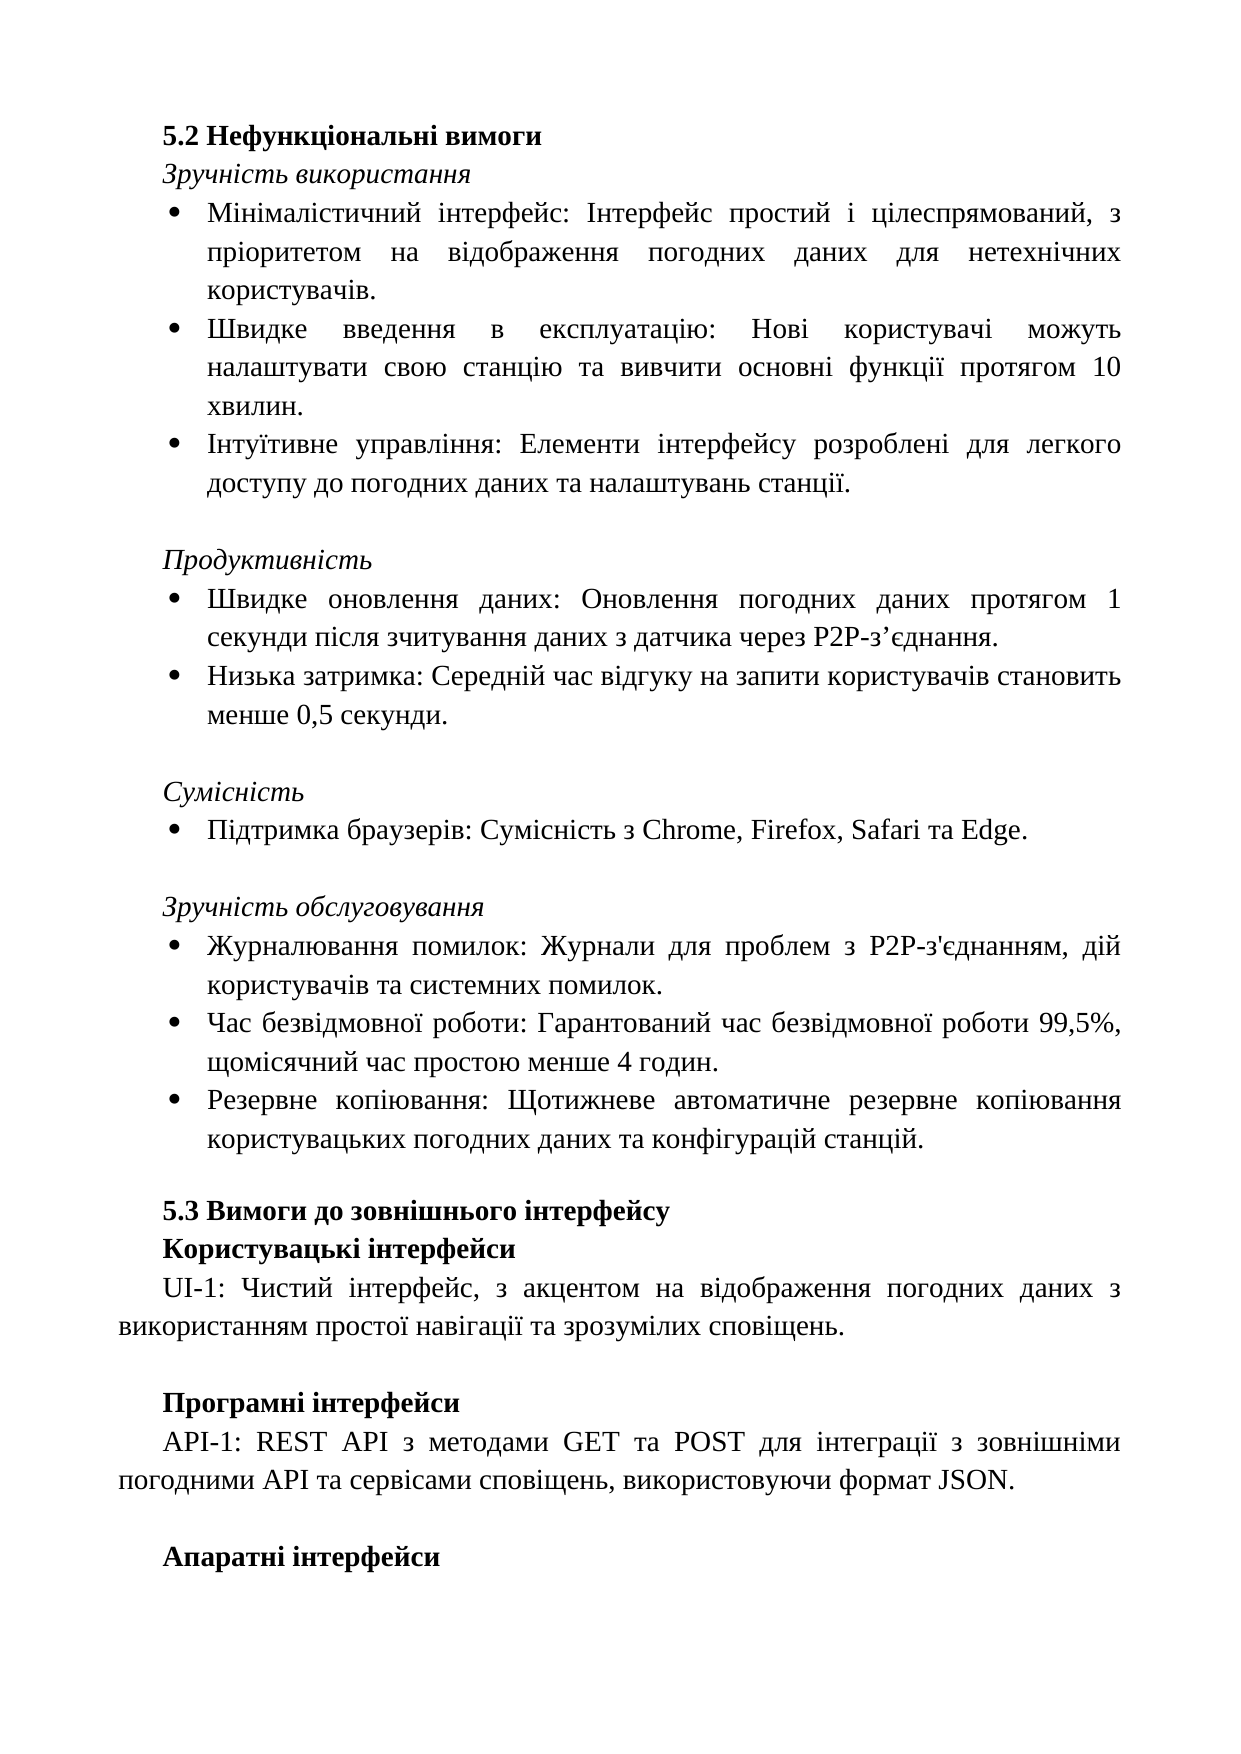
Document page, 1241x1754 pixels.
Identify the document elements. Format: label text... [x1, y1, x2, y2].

list Низька затримка: Середній час відгуку на запити користувачів становить менше 0,5 секунди. [169, 658, 1122, 730]
text Зручність обслуговування [118, 889, 1122, 923]
text API-1: REST API з методами GET та POST для інтеграції з зовнішніми погодними API та сервісами сповіщень, використовуючи формат JSON. [118, 1424, 1122, 1496]
list Швидке введення в експлуатацію: Нові користувачі можуть налаштувати свою станцію та вивчити основні функції протягом 10 хвилин. [169, 311, 1122, 422]
text Продуктивність [118, 542, 1122, 576]
text Сумісність [118, 774, 1122, 807]
text Програмні інтерфейси [118, 1385, 1122, 1419]
text 5.3 Вимоги до зовнішнього інтерфейсу [118, 1193, 1122, 1226]
list Інтуїтивне управління: Елементи інтерфейсу розроблені для легкого доступу до погодних даних та налаштувань станції. [169, 427, 1122, 499]
list Резервне копіювання: Щотижневе автоматичне резервне копіювання користувацьких погодних даних та конфігурацій станцій. [169, 1082, 1122, 1155]
text UI-1: Чистий інтерфейс, з акцентом на відображення погодних даних з використанням простої навігації та зрозумілих сповіщень. [118, 1270, 1122, 1342]
text Апаратні інтерфейси [118, 1539, 1122, 1573]
text Зручність використання [118, 157, 1122, 190]
list Мінімалістичний інтерфейс: Інтерфейс простий і цілеспрямований, з пріоритетом на відображення погодних даних для нетехнічних користувачів. [169, 195, 1122, 306]
list Журналювання помилок: Журнали для проблем з P2P-з'єднанням, дій користувачів та системних помилок. [169, 928, 1122, 1000]
list Швидке оновлення даних: Оновлення погодних даних протягом 1 секунди після зчитування даних з датчика через P2P-з’єднання. [169, 581, 1122, 653]
text 5.2 Нефункціональні вимоги [118, 118, 1122, 152]
list Підтримка браузерів: Сумісність з Chrome, Firefox, Safari та Edge. [169, 812, 1122, 846]
list Час безвідмовної роботи: Гарантований час безвідмовної роботи 99,5%, щомісячний час простою менше 4 годин. [169, 1005, 1122, 1077]
text Користувацькі інтерфейси [118, 1231, 1122, 1265]
